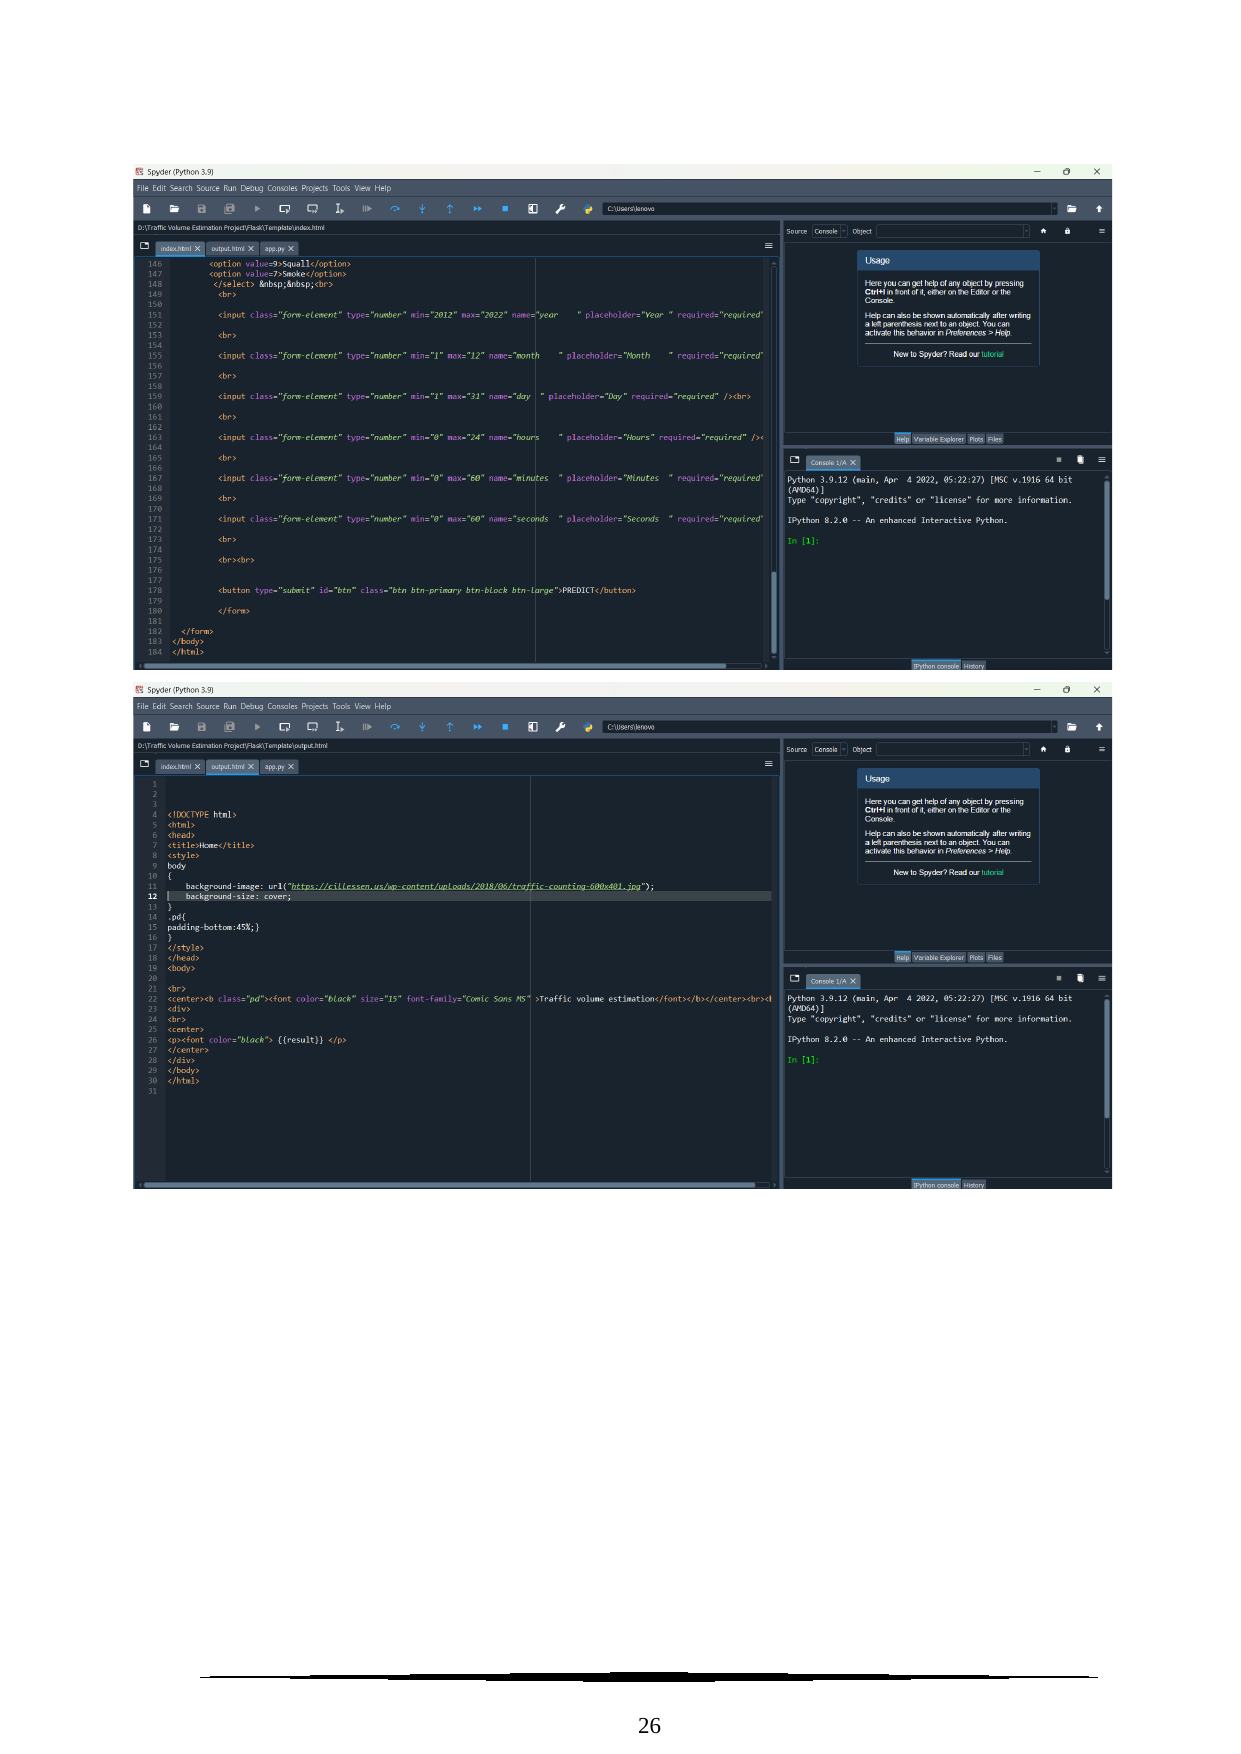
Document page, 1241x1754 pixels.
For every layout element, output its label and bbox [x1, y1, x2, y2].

picture [133, 682, 1113, 1189]
picture [133, 164, 1113, 670]
